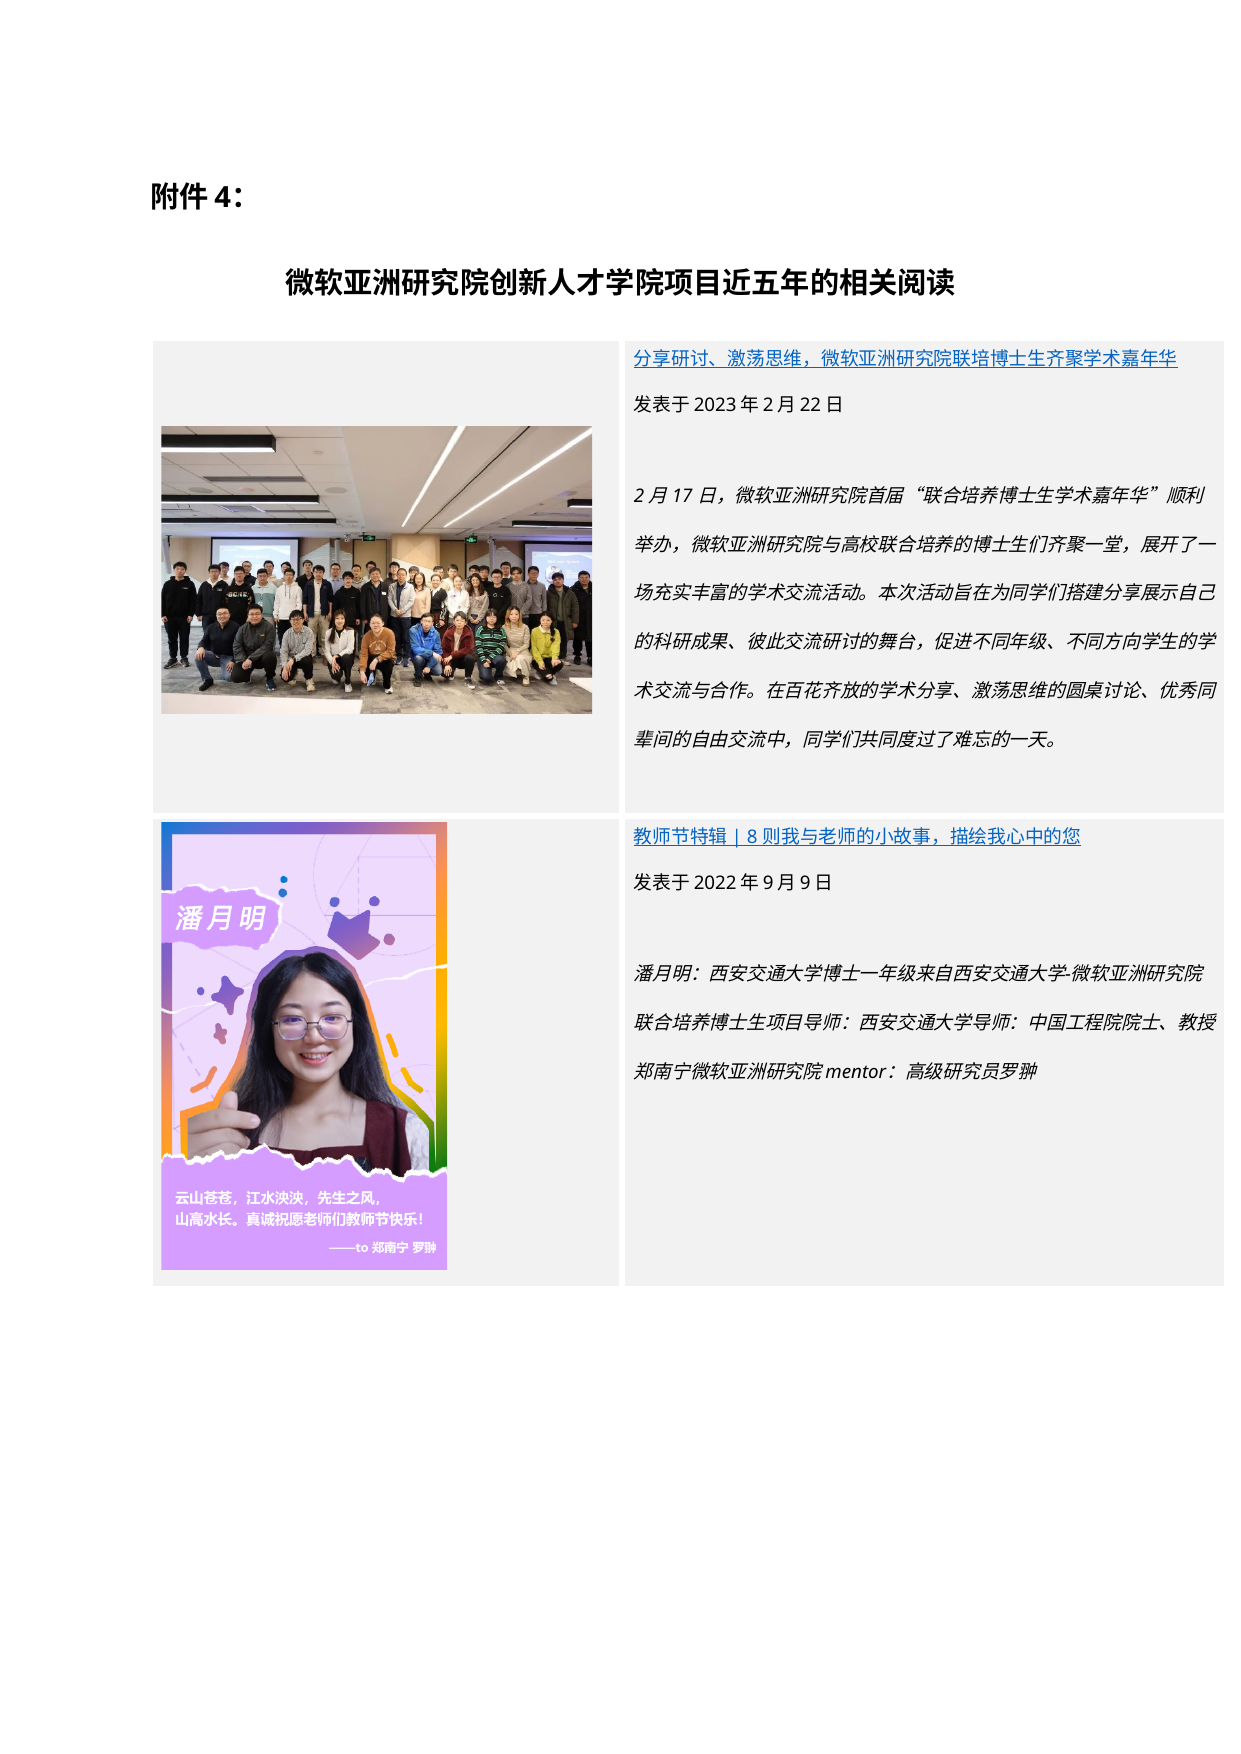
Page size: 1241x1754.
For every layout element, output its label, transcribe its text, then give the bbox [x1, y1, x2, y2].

table_header [153, 341, 619, 813]
picture [161, 822, 448, 1270]
table_cell [153, 819, 619, 1286]
picture [161, 426, 593, 714]
text 微软亚洲研究院创新人才学院项目近五年的相关阅读 [150, 248, 1090, 313]
table_header 分享研讨、激荡思维，微软亚洲研究院联培博士生齐聚学术嘉年华 发表于2023年2月22日 2 月 17 日，微软亚洲研究院首届“联合培养博士生学术嘉年华”顺利举办，微软亚洲研究院与高校联合培养的博士生们齐聚一堂，展开了一场充实丰富的学术交流活动。本次活动旨在为同学们搭建分享展示自己的科研成果、彼此交流研讨的舞台，促进不同年级、不同方向学生的学术交流与合作。在百花齐放的学术分享、激荡思维的圆桌讨论、优秀同辈间的自由交流中，同学们共同度过了难忘的一天。 [625, 341, 1224, 813]
text 附件4： [150, 162, 1090, 227]
table_cell 教师节特辑 | 8 则我与老师的小故事，描绘我心中的您 发表于2022年9月9日 潘月明：西安交通大学博士一年级来自西安交通大学-微软亚洲研究院联合培养博士生项目导师：西安交通大学导师：中国工程院院士、教授郑南宁微软亚洲研究院 mentor：高级研究员罗翀 [625, 819, 1224, 1286]
